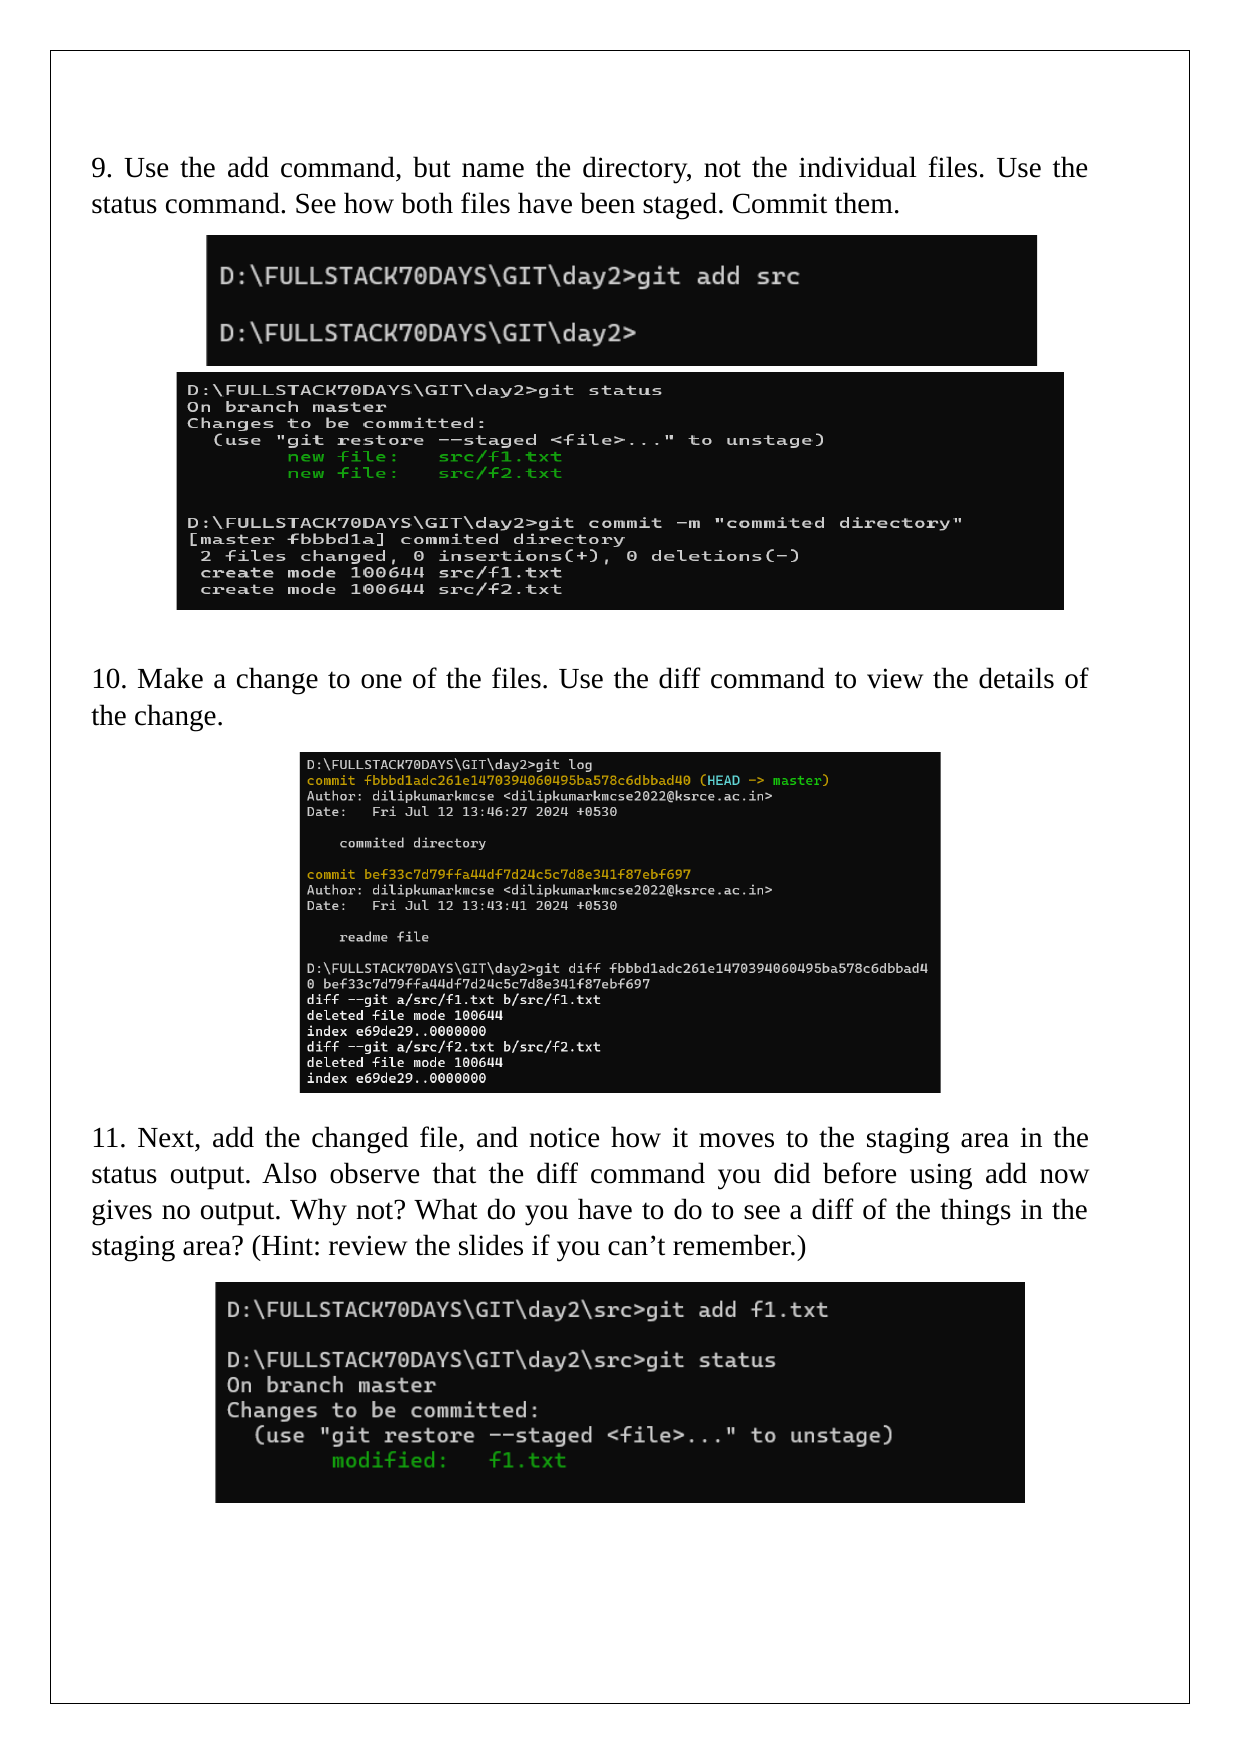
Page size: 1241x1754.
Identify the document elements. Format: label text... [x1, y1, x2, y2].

text 10. Make a change to one of the files. Use the diff command to view the details of the change. [91, 661, 1090, 731]
picture [176, 372, 1064, 610]
picture [206, 235, 1038, 366]
text 11. Next, add the changed file, and notice how it moves to the staging area in the status output. Also observe that the diff command you did before using add now gives no output. Why not? What do you have to do to see a diff of the things in the staging area? (Hint: review the slides if you can’t remember.) [91, 1120, 1090, 1262]
picture [299, 752, 941, 1093]
text 9. Use the add command, but name the directory, not the individual files. Use the status command. See how both files have been staged. Commit them. [91, 150, 1090, 220]
picture [215, 1282, 1025, 1503]
